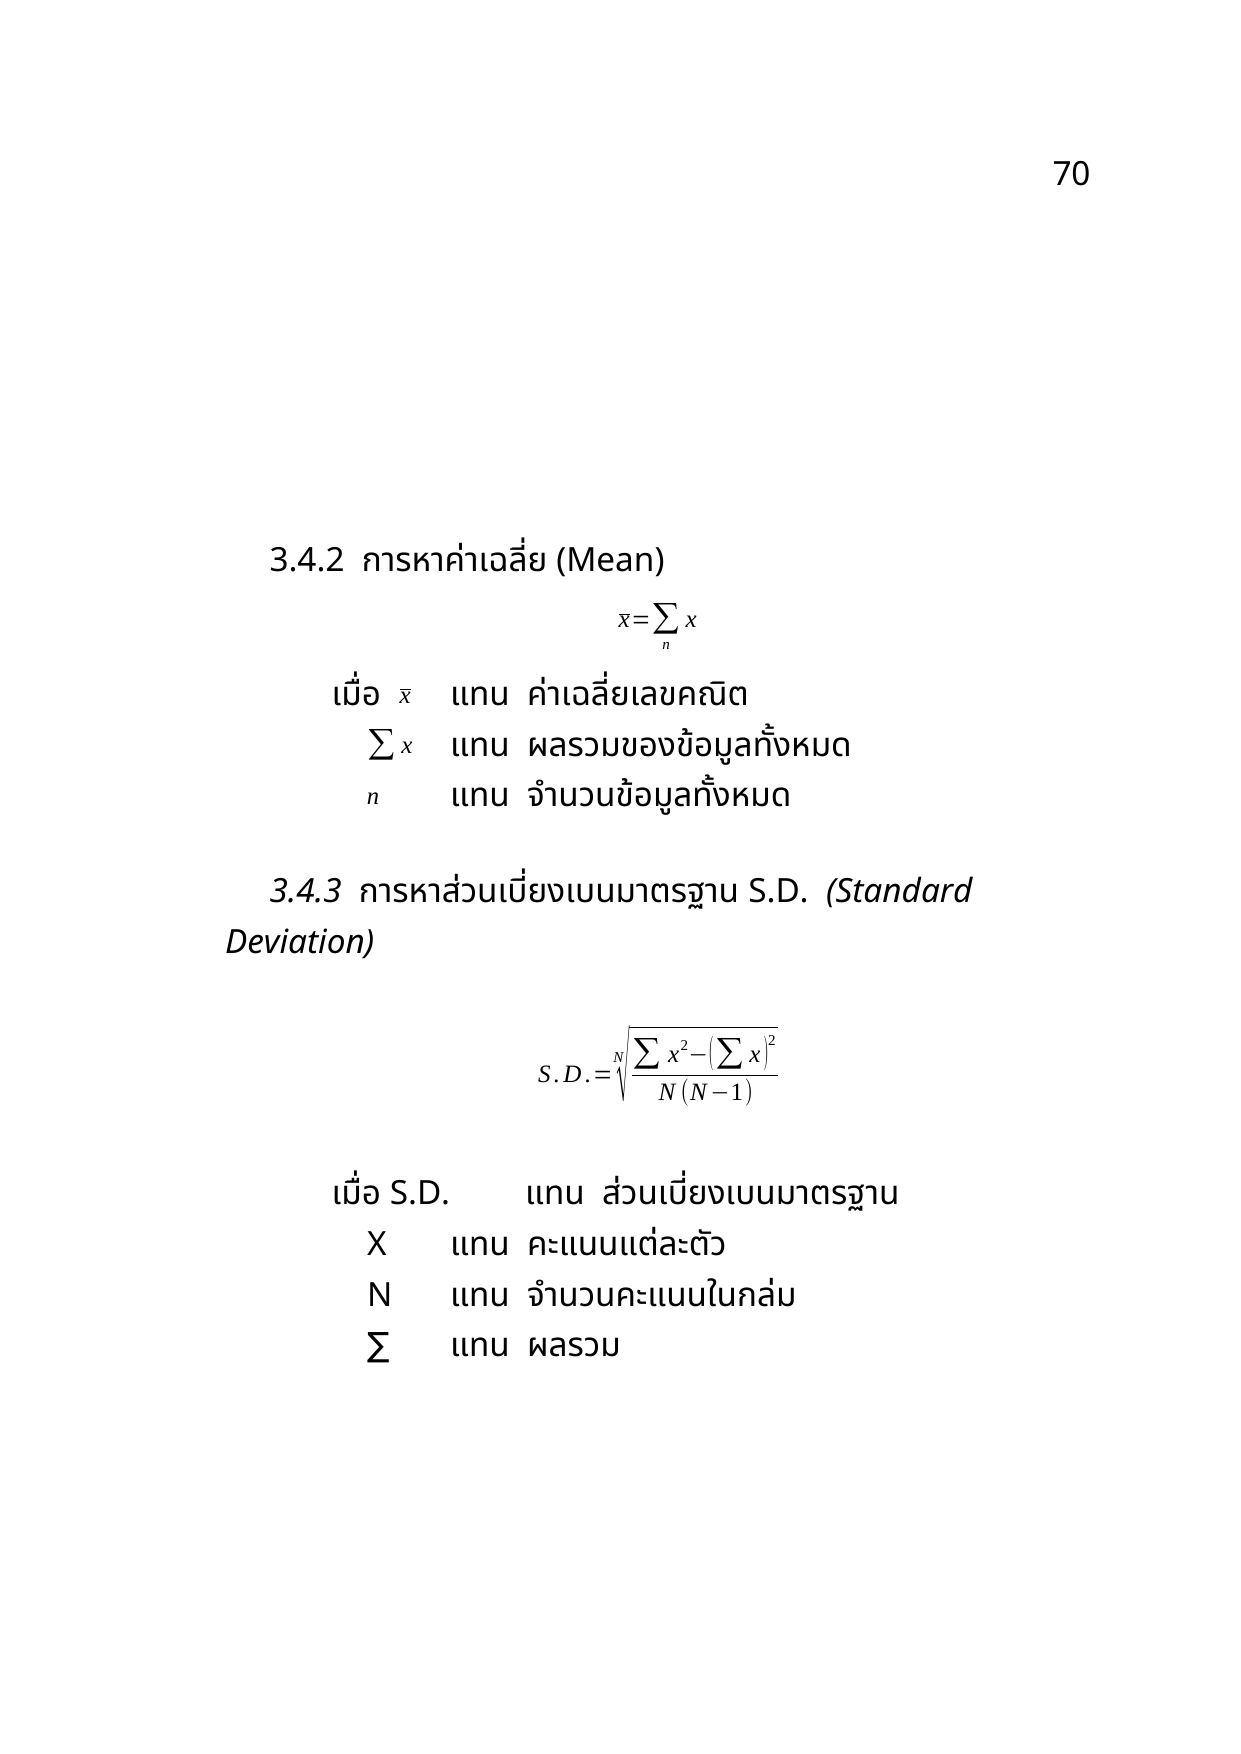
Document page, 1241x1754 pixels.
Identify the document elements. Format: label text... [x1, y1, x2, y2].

text เมื่อ แทน ค่าเฉลี่ยเลขคณิต [225, 670, 1090, 721]
text แทน ผลรวมของข้อมูลทั้งหมด [225, 721, 1090, 771]
text ∑ แทน ผลรวม [225, 1321, 1090, 1372]
text X แทน คะแนนแต่ละตัว [225, 1220, 1090, 1270]
text แทน จำนวนข้อมูลทั้งหมด [225, 771, 1090, 821]
text 3.4.3 การหาส่วนเบี่ยงเบนมาตรฐาน S.D. (Standard Deviation) [225, 867, 1090, 963]
text 3.4.2 การหาค่าเฉลี่ย (Mean) [225, 535, 1090, 586]
text N แทน จำนวนคะแนนในกล่ม [225, 1270, 1090, 1321]
text เมื่อ S.D. แทน ส่วนเบี่ยงเบนมาตรฐาน [225, 1169, 1090, 1220]
